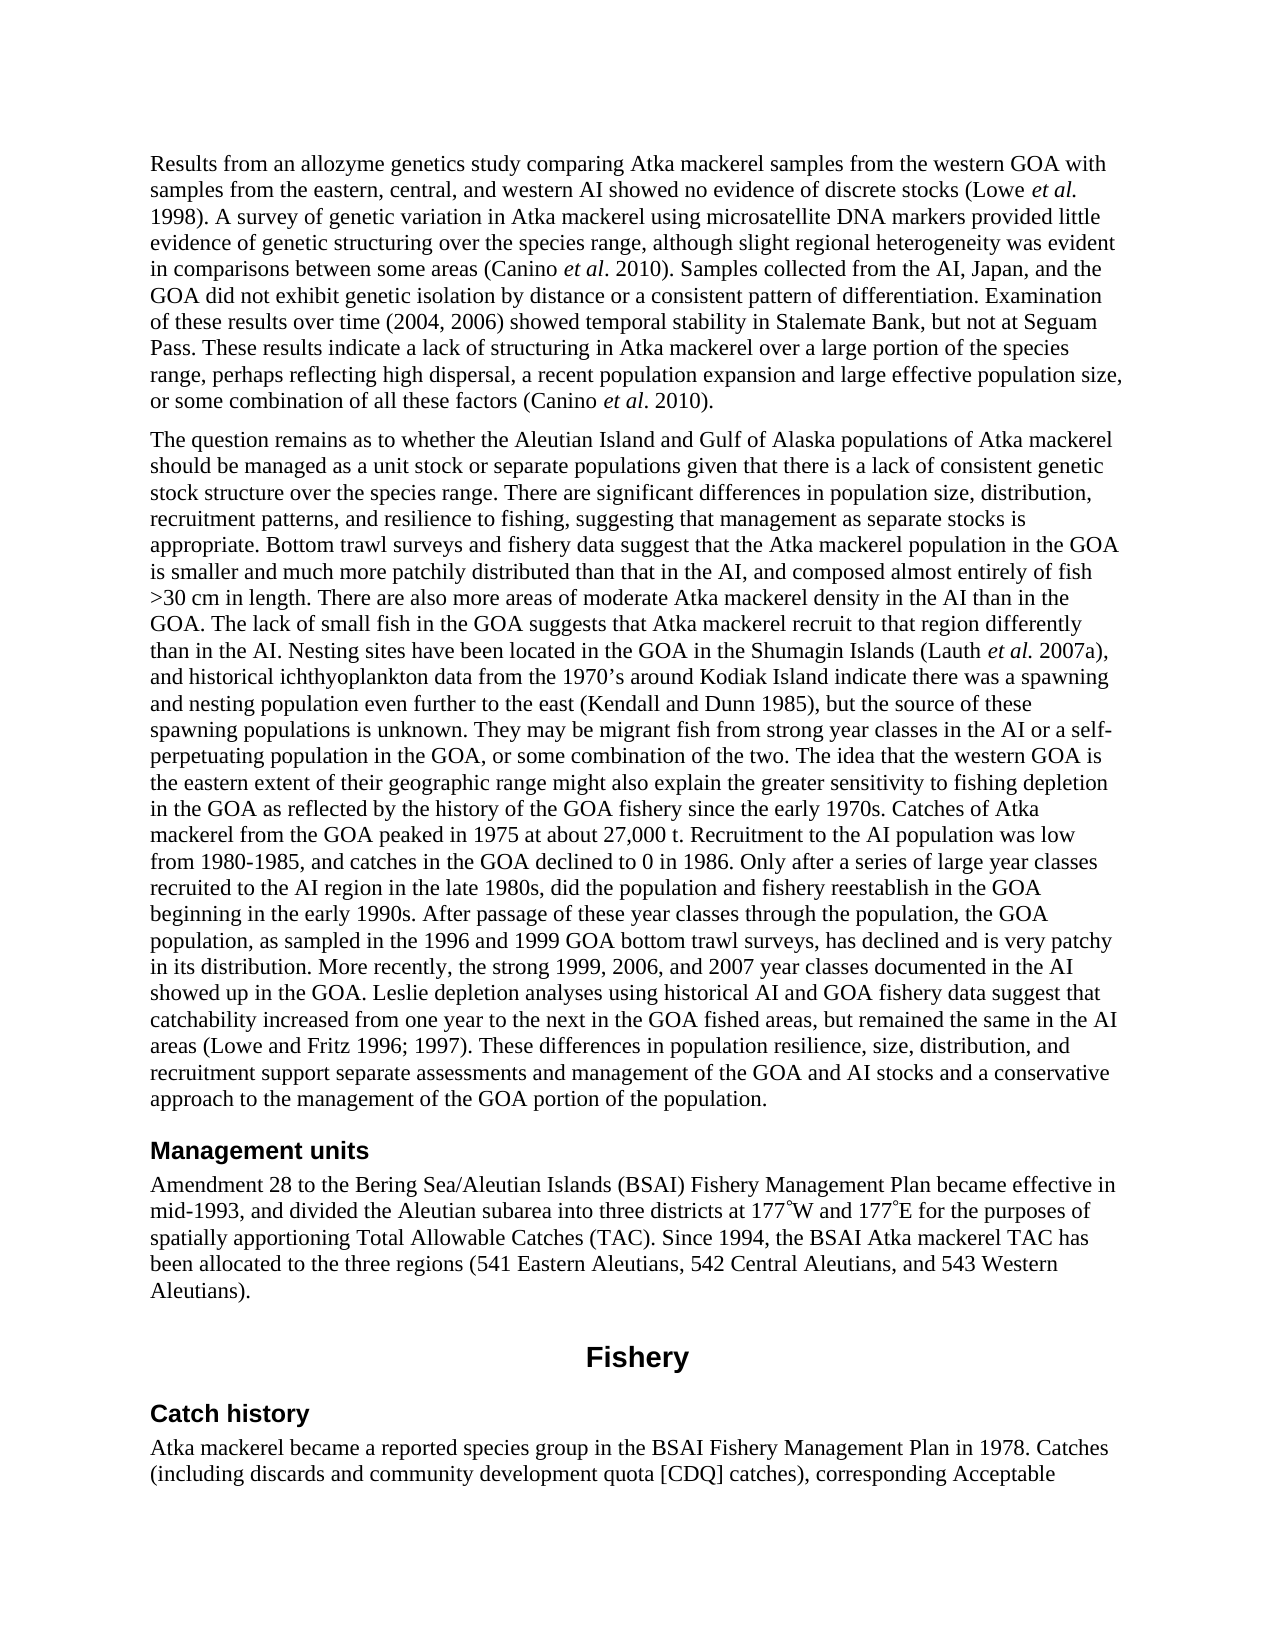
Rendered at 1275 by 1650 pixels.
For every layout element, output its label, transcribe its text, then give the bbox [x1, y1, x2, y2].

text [150, 1434, 1125, 1487]
subtitle Management units [150, 1136, 1125, 1165]
subtitle Fishery [150, 1341, 1125, 1374]
text The question remains as to whether the Aleutian Island and Gulf of Alaska populations of Atka mackerel should be managed as a unit stock or separate populations given that there is a lack of consistent genetic stock structure over the species range. There are significant differences in population size, distribution, recruitment patterns, and resilience to fishing, suggesting that management as separate stocks is appropriate. Bottom trawl surveys and fishery data suggest that the Atka mackerel population in the GOA is smaller and much more patchily distributed than that in the AI, and composed almost entirely of fish >30 cm in length. There are also more areas of moderate Atka mackerel density in the AI than in the GOA. The lack of small fish in the GOA suggests that Atka mackerel recruit to that region differently than in the AI. Nesting sites have been located in the GOA in the Shumagin Islands (Lauth et al. 2007a), and historical ichthyoplankton data from the 1970’s around Kodiak Island indicate there was a spawning and nesting population even further to the east (Kendall and Dunn 1985), but the source of these spawning populations is unknown. They may be migrant fish from strong year classes in the AI or a self-perpetuating population in the GOA, or some combination of the two. The idea that the western GOA is the eastern extent of their geographic range might also explain the greater sensitivity to fishing depletion in the GOA as reflected by the history of the GOA fishery since the early 1970s. Catches of Atka mackerel from the GOA peaked in 1975 at about 27,000 t. Recruitment to the AI population was low from 1980-1985, and catches in the GOA declined to 0 in 1986. Only after a series of large year classes recruited to the AI region in the late 1980s, did the population and fishery reestablish in the GOA beginning in the early 1990s. After passage of these year classes through the population, the GOA population, as sampled in the 1996 and 1999 GOA bottom trawl surveys, has declined and is very patchy in its distribution. More recently, the strong 1999, 2006, and 2007 year classes documented in the AI showed up in the GOA. Leslie depletion analyses using historical AI and GOA fishery data suggest that catchability increased from one year to the next in the GOA fished areas, but remained the same in the AI areas (Lowe and Fritz 1996; 1997). These differences in population resilience, size, distribution, and recruitment support separate assessments and management of the GOA and AI stocks and a conservative approach to the management of the GOA portion of the population. [150, 426, 1125, 1111]
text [150, 150, 1125, 413]
subtitle Catch history [150, 1399, 1125, 1428]
text Amendment 28 to the Bering Sea/Aleutian Islands (BSAI) Fishery Management Plan became effective in mid-1993, and divided the Aleutian subarea into three districts at 177°W and 177°E for the purposes of spatially apportioning Total Allowable Catches (TAC). Since 1994, the BSAI Atka mackerel TAC has been allocated to the three regions (541 Eastern Aleutians, 542 Central Aleutians, and 543 Western Aleutians). [150, 1171, 1125, 1303]
